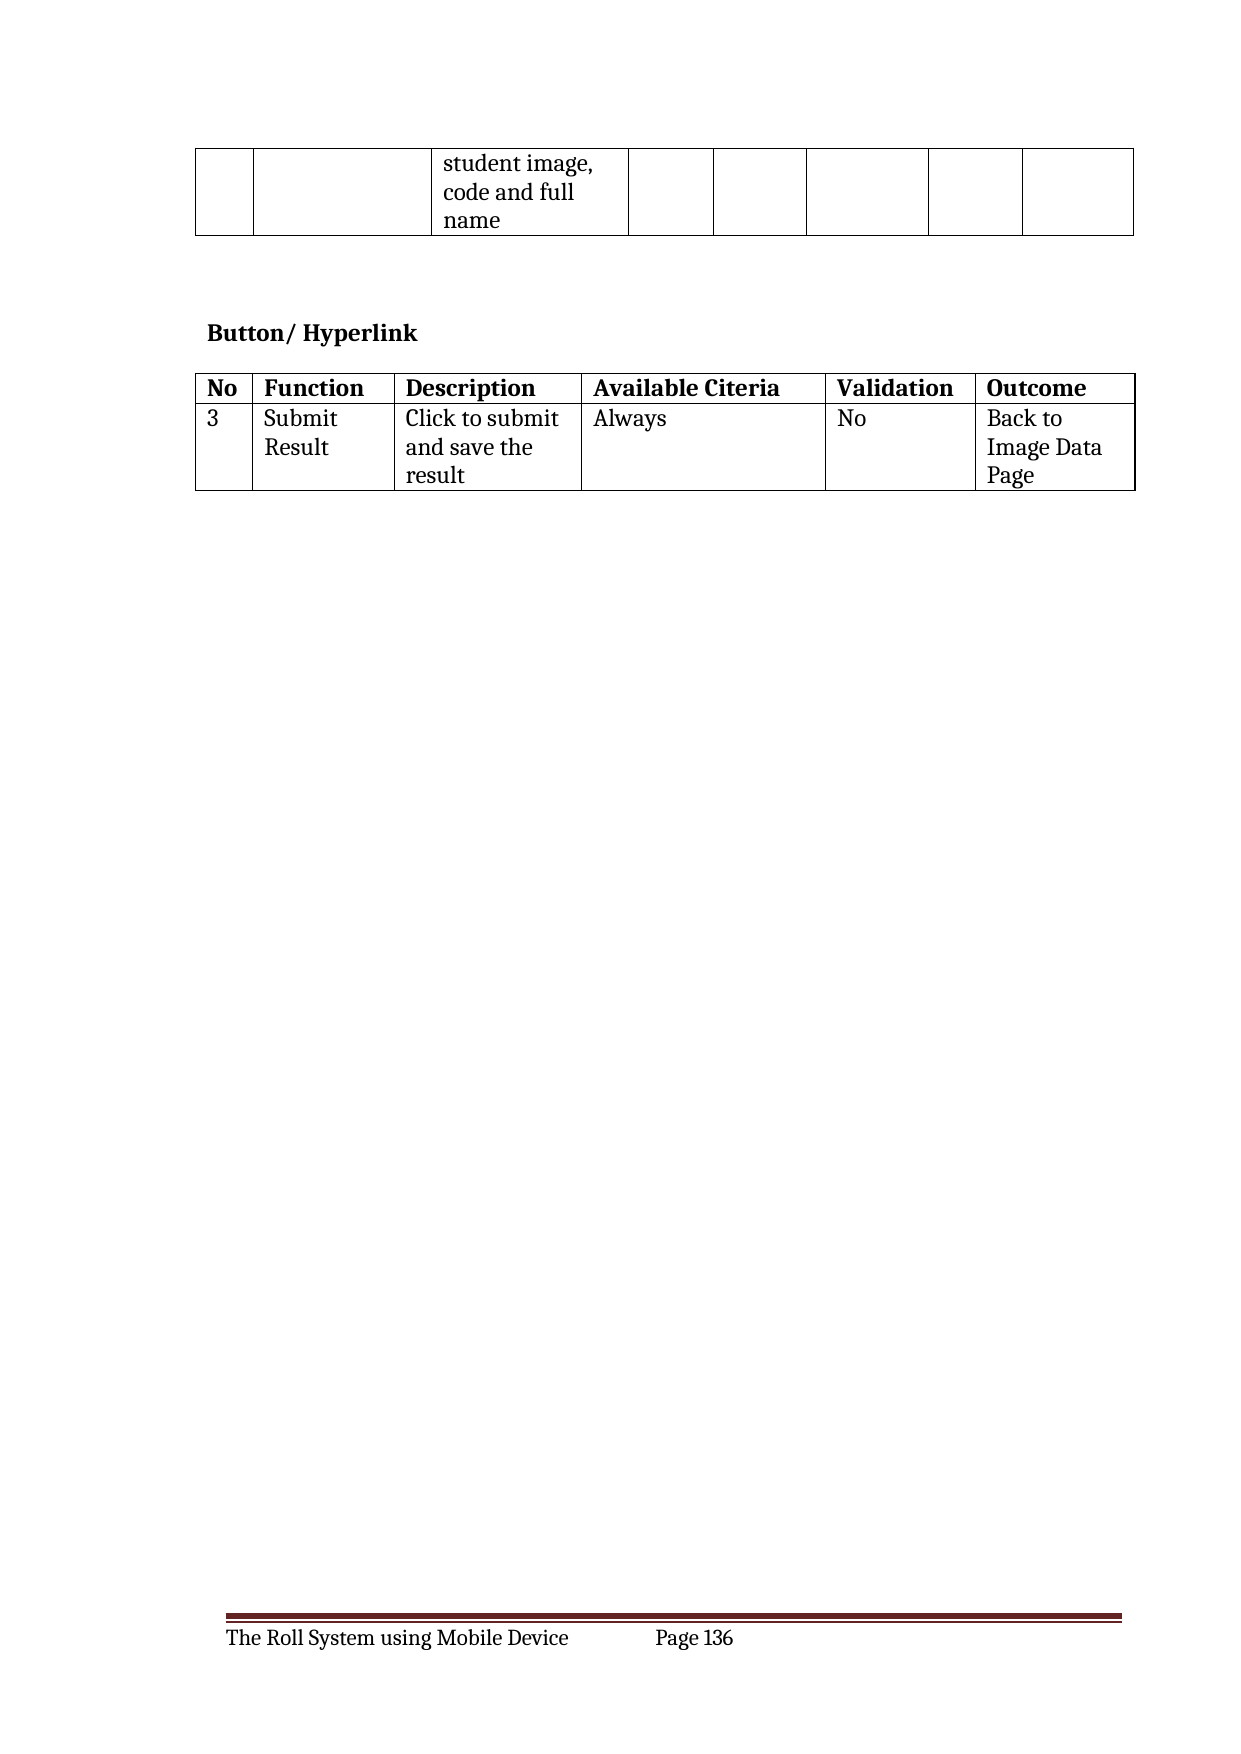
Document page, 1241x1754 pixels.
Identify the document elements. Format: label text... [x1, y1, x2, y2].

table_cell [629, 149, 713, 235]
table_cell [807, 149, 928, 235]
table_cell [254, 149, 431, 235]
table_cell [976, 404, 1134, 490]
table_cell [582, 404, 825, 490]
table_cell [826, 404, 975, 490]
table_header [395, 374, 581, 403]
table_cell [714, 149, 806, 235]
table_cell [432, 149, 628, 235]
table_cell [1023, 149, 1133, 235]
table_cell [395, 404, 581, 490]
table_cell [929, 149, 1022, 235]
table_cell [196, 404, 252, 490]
text Button/ Hyperlink [207, 319, 1122, 348]
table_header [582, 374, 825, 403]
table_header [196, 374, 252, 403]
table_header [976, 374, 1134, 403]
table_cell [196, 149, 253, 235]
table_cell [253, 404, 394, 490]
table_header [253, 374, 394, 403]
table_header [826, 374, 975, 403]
